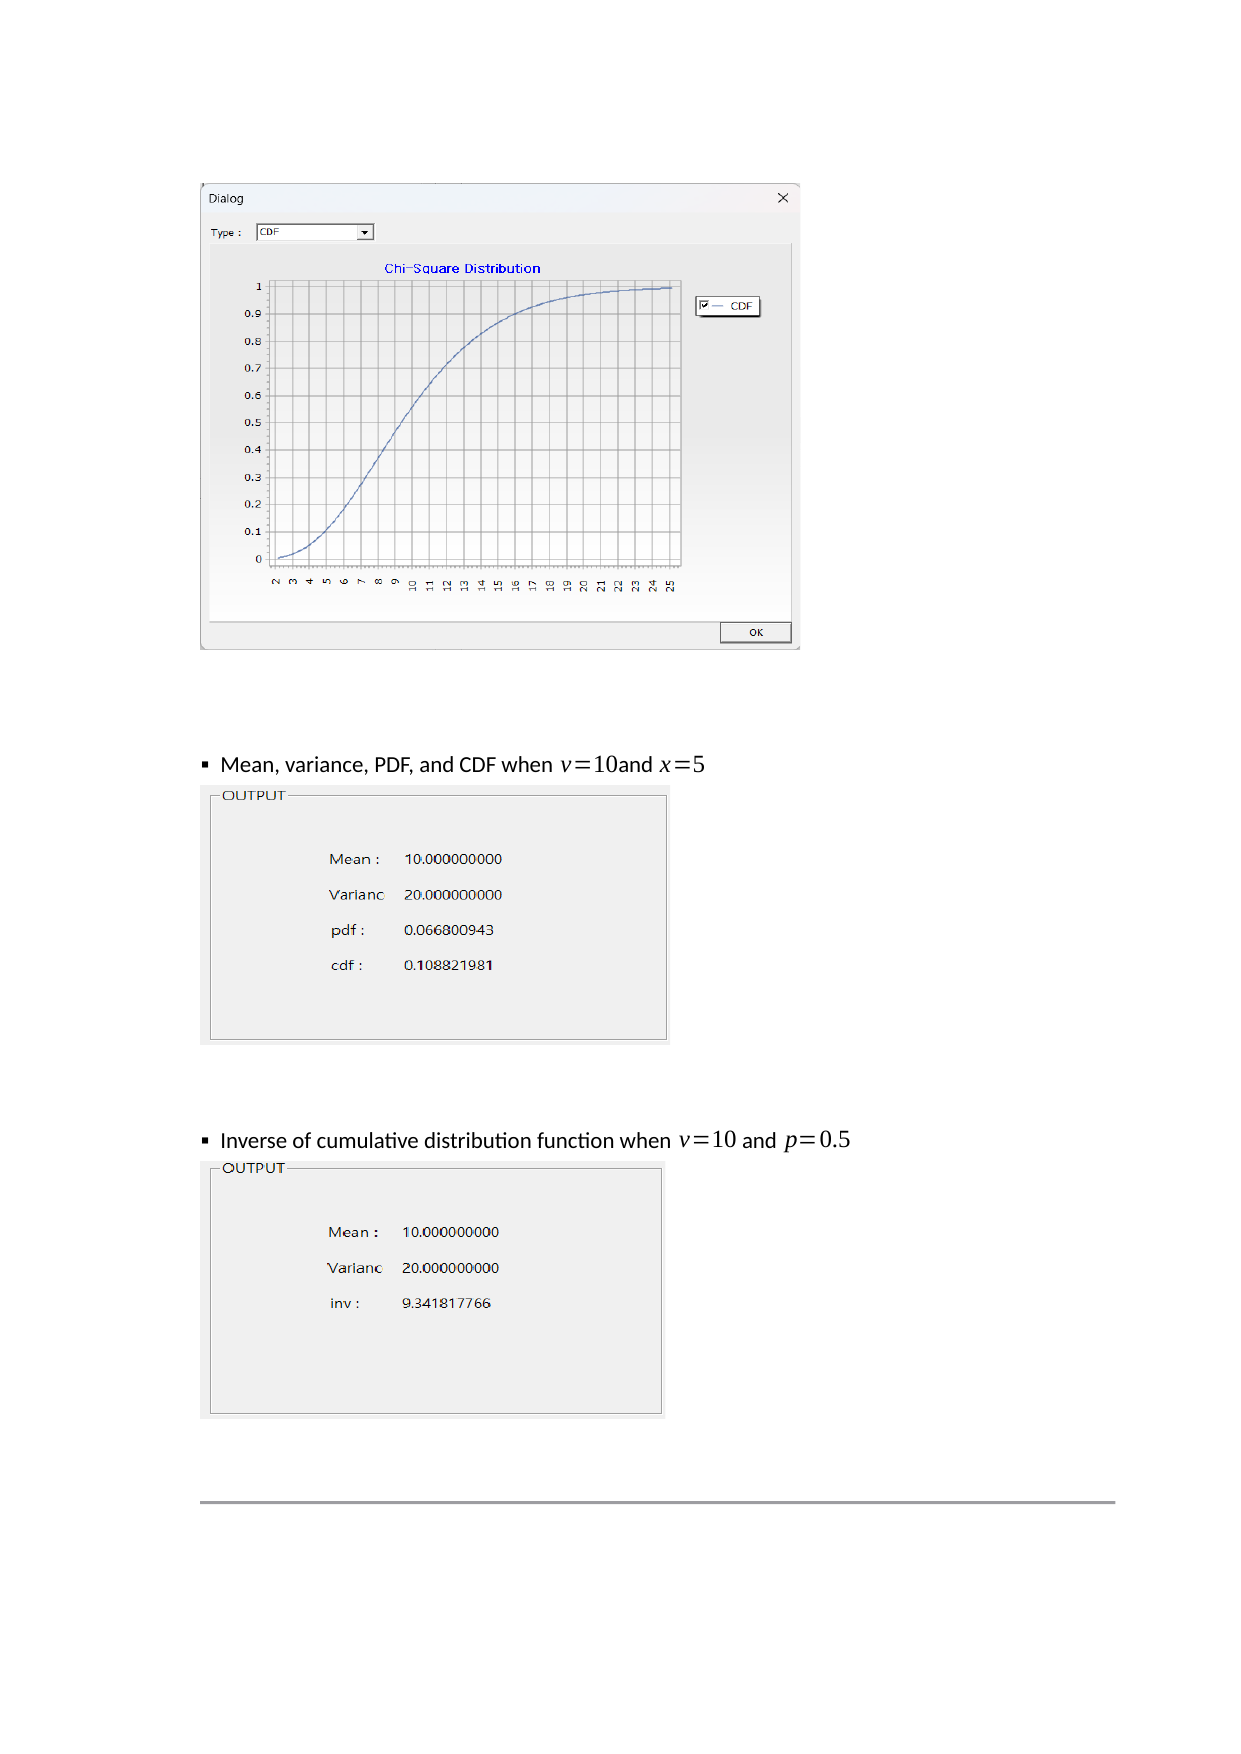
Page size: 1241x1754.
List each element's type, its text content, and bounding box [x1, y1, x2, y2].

picture [200, 1161, 666, 1419]
list Mean, variance, PDF, and CDF when and [200, 746, 1069, 783]
picture [200, 785, 671, 1045]
picture [200, 183, 801, 650]
list Inverse of cumulative distribution function when and [200, 1121, 1069, 1159]
